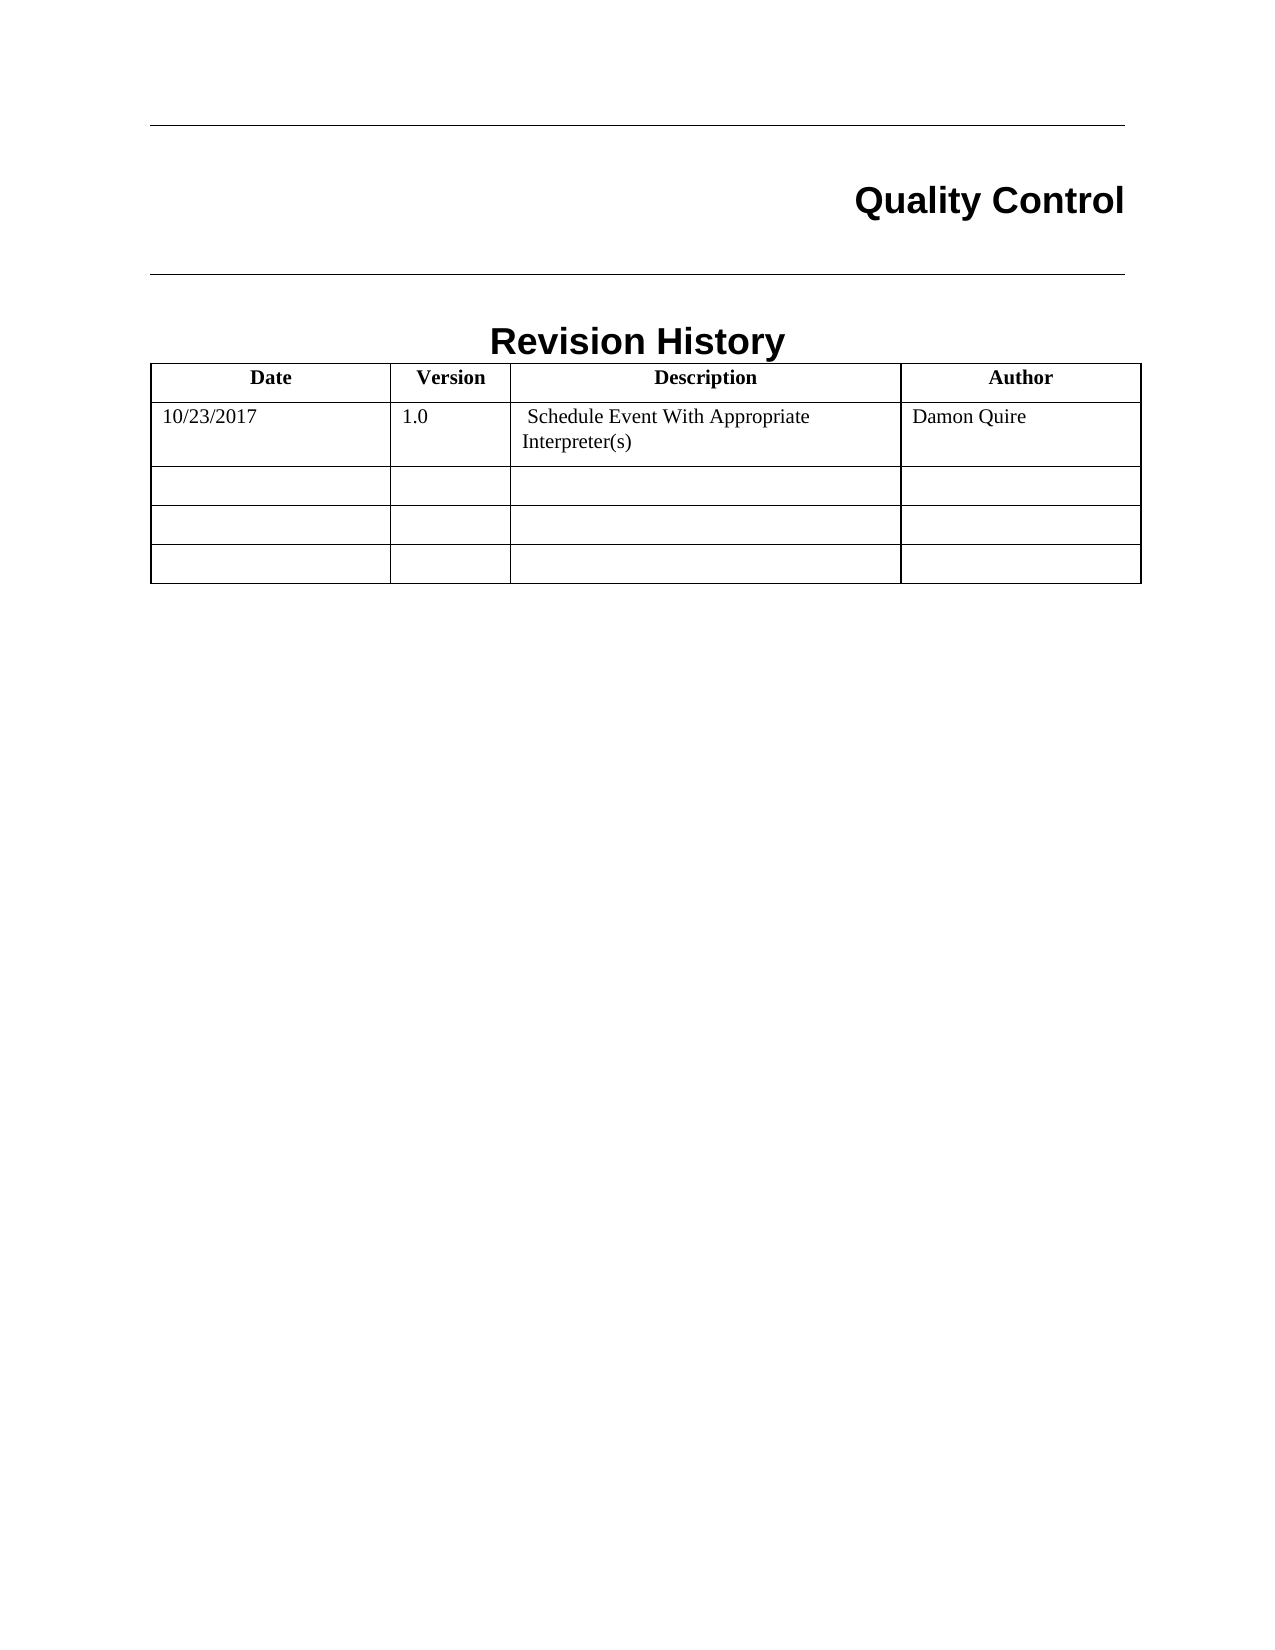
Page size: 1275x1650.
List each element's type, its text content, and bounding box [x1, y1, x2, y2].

table_header Author [902, 364, 1140, 401]
table_cell [152, 506, 390, 544]
title Revision History [150, 319, 1125, 362]
table_cell [152, 467, 390, 504]
table_cell [902, 506, 1140, 544]
table_header Description [511, 364, 900, 401]
table_header Date [152, 364, 390, 401]
table_cell [391, 545, 510, 583]
table_cell [511, 545, 900, 583]
table_header Version [391, 364, 510, 401]
table_cell Damon Quire [902, 403, 1140, 466]
table_cell [511, 467, 900, 504]
table_cell 1.0 [391, 403, 510, 466]
table_cell [391, 467, 510, 504]
table_cell [902, 467, 1140, 504]
table_cell 10/23/2017 [152, 403, 390, 466]
table_cell Schedule Event With Appropriate Interpreter(s) [511, 403, 900, 466]
table_cell [511, 506, 900, 544]
table_cell [902, 545, 1140, 583]
table_cell [152, 545, 390, 583]
table_cell [391, 506, 510, 544]
